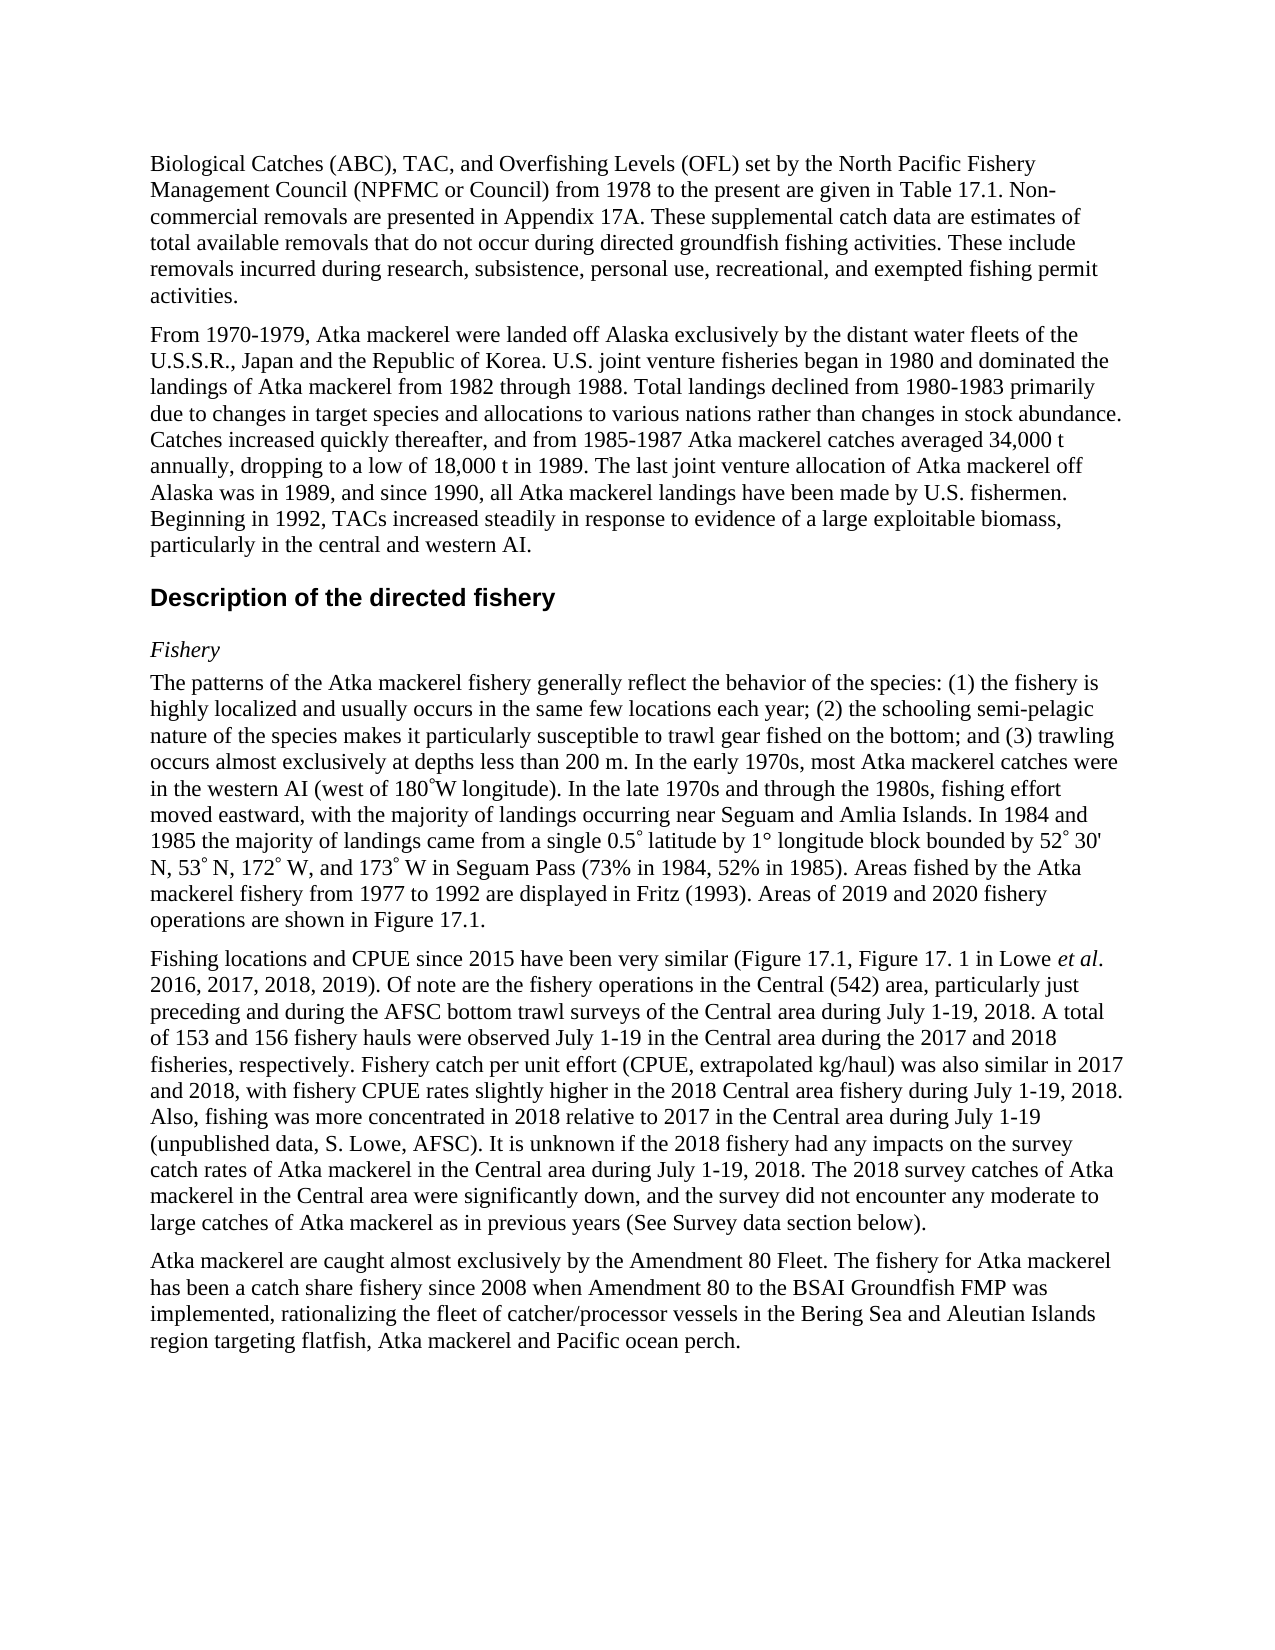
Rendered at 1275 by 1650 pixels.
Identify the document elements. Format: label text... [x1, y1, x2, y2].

text Fishing locations and CPUE since 2015 have been very similar (Figure 17.1, Figure 17. 1 in Lowe et al. 2016, 2017, 2018, 2019). Of note are the fishery operations in the Central (542) area, particularly just preceding and during the AFSC bottom trawl surveys of the Central area during July 1-19, 2018. A total of 153 and 156 fishery hauls were observed July 1-19 in the Central area during the 2017 and 2018 fisheries, respectively. Fishery catch per unit effort (CPUE, extrapolated kg/haul) was also similar in 2017 and 2018, with fishery CPUE rates slightly higher in the 2018 Central area fishery during July 1-19, 2018. Also, fishing was more concentrated in 2018 relative to 2017 in the Central area during July 1-19 (unpublished data, S. Lowe, AFSC). It is unknown if the 2018 fishery had any impacts on the survey catch rates of Atka mackerel in the Central area during July 1-19, 2018. The 2018 survey catches of Atka mackerel in the Central area were significantly down, and the survey did not encounter any moderate to large catches of Atka mackerel as in previous years (See Survey data section below). [150, 945, 1125, 1235]
subtitle Fishery [150, 637, 1125, 663]
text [150, 150, 1125, 308]
text Atka mackerel are caught almost exclusively by the Amendment 80 Fleet. The fishery for Atka mackerel has been a catch share fishery since 2008 when Amendment 80 to the BSAI Groundfish FMP was implemented, rationalizing the fleet of catcher/processor vessels in the Bering Sea and Aleutian Islands region targeting flatfish, Atka mackerel and Pacific ocean perch. [150, 1248, 1125, 1353]
text The patterns of the Atka mackerel fishery generally reflect the behavior of the species: (1) the fishery is highly localized and usually occurs in the same few locations each year; (2) the schooling semi-pelagic nature of the species makes it particularly susceptible to trawl gear fished on the bottom; and (3) trawling occurs almost exclusively at depths less than 200 m. In the early 1970s, most Atka mackerel catches were in the western AI (west of 180°W longitude). In the late 1970s and through the 1980s, fishing effort moved eastward, with the majority of landings occurring near Seguam and Amlia Islands. In 1984 and 1985 the majority of landings came from a single 0.5° latitude by 1° longitude block bounded by 52° 30' N, 53° N, 172° W, and 173° W in Seguam Pass (73% in 1984, 52% in 1985). Areas fished by the Atka mackerel fishery from 1977 to 1992 are displayed in Fritz (1993). Areas of 2019 and 2020 fishery operations are shown in Figure 17.1. [150, 669, 1125, 933]
subtitle Description of the directed fishery [150, 583, 1125, 612]
text From 1970-1979, Atka mackerel were landed off Alaska exclusively by the distant water fleets of the U.S.S.R., Japan and the Republic of Korea. U.S. joint venture fisheries began in 1980 and dominated the landings of Atka mackerel from 1982 through 1988. Total landings declined from 1980-1983 primarily due to changes in target species and allocations to various nations rather than changes in stock abundance. Catches increased quickly thereafter, and from 1985-1987 Atka mackerel catches averaged 34,000 t annually, dropping to a low of 18,000 t in 1989. The last joint venture allocation of Atka mackerel off Alaska was in 1989, and since 1990, all Atka mackerel landings have been made by U.S. fishermen. Beginning in 1992, TACs increased steadily in response to evidence of a large exploitable biomass, particularly in the central and western AI. [150, 321, 1125, 558]
